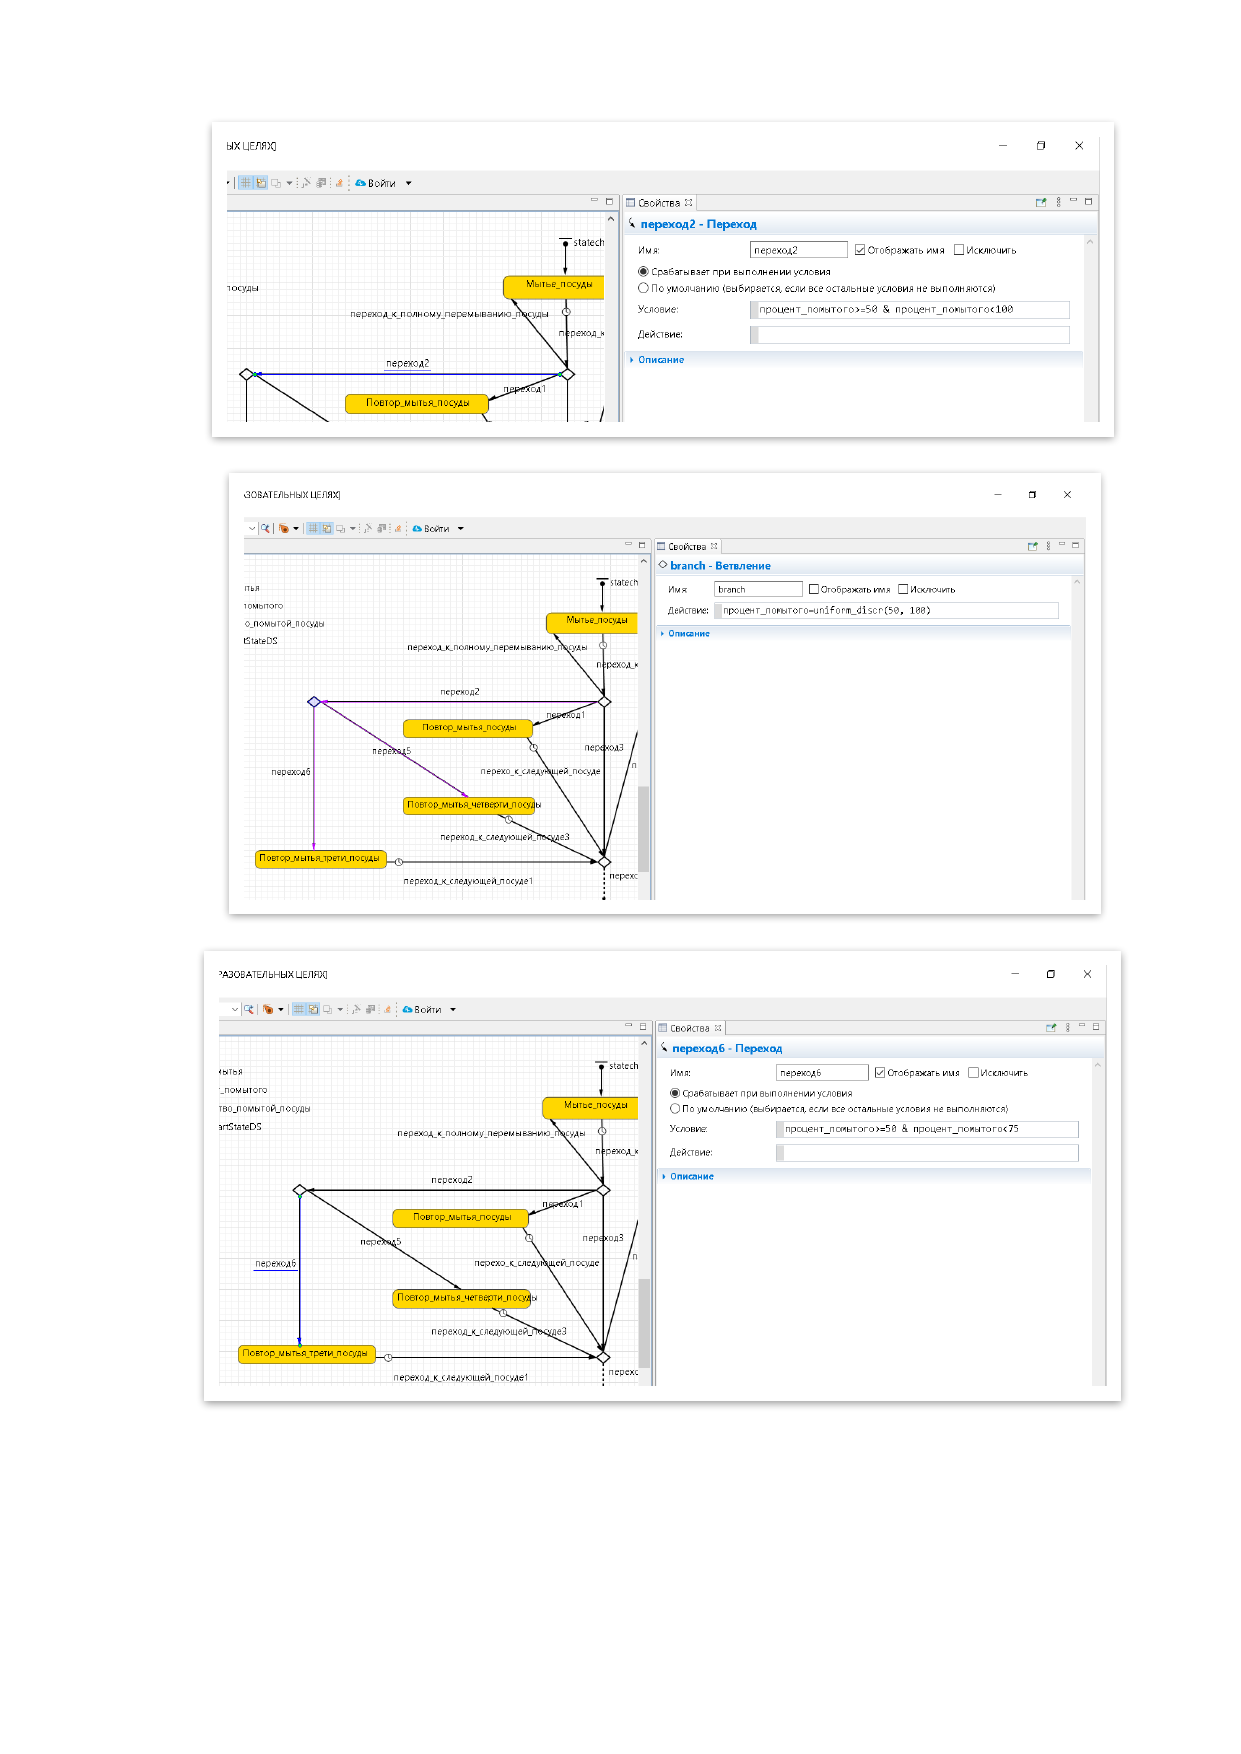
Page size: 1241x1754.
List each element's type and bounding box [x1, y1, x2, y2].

picture [219, 965, 1107, 1386]
picture [244, 487, 1086, 900]
picture [227, 137, 1100, 422]
